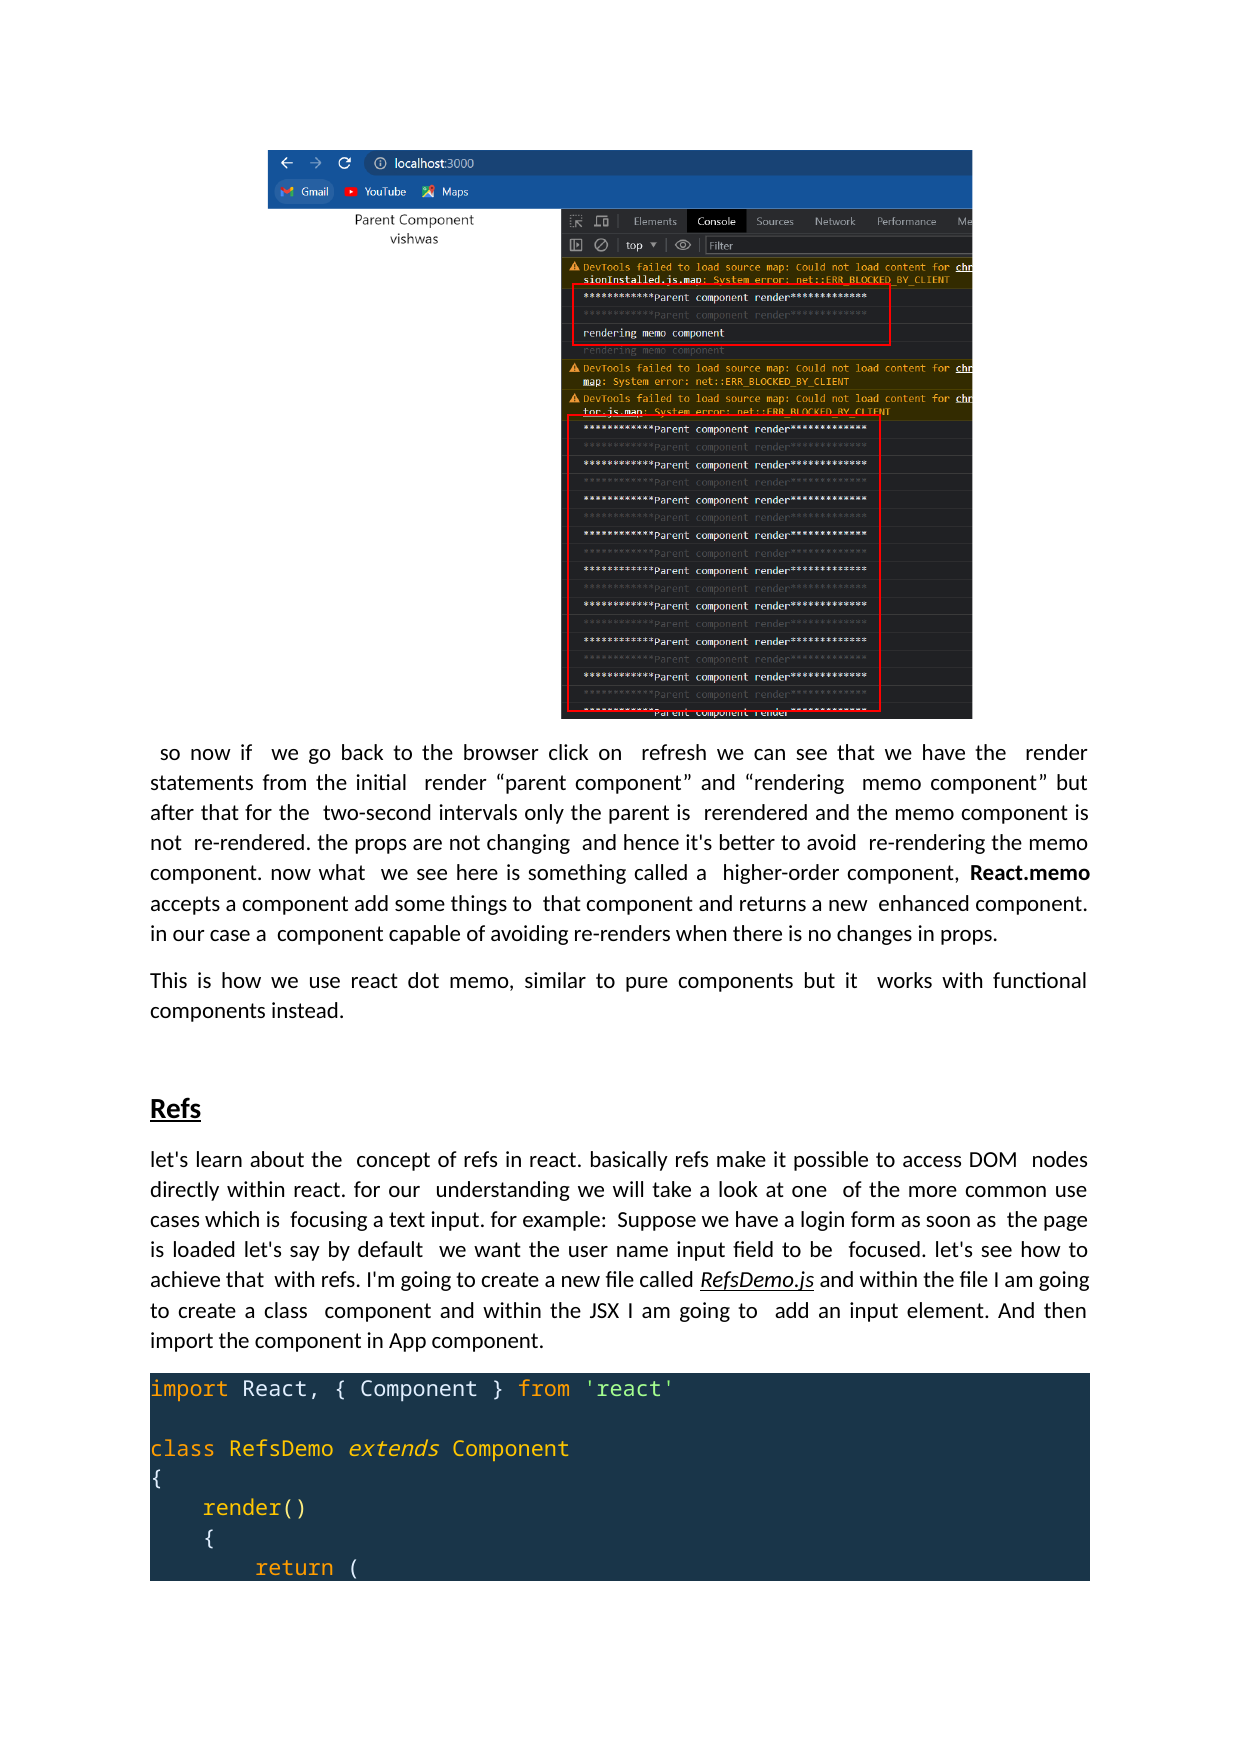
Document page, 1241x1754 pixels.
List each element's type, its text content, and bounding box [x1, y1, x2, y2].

text render() [150, 1492, 1090, 1522]
text { [150, 1462, 1090, 1492]
text let's learn about the concept of refs in react. basically refs make it possible to access DOM nodes directly within react. for our understanding we will take a look at one of the more common use cases which is focusing a text input. for example: Suppose we have a login form as soon as the page is loaded let's say by default we want the user name input field to be focused. let's see how to achieve that with refs. I'm going to create a new file called RefsDemo.js and within the file I am going to create a class component and within the JSX I am going to add an input element. And then import the component in App component. [150, 1145, 1090, 1354]
text return ( [150, 1552, 1090, 1581]
text so now if we go back to the browser click on refresh we can see that we have the render statements from the initial render “parent component” and “rendering memo component” but after that for the two-second intervals only the parent is rerendered and the memo component is not re-rendered. the props are not changing and hence it's better to avoid re-rendering the memo component. now what we see here is something called a higher-order component, React.memo accepts a component add some things to that component and returns a new enhanced component. in our case a component capable of avoiding re-renders when there is no changes in props. [150, 738, 1090, 947]
text class RefsDemo extends Component [150, 1432, 1090, 1462]
text Refs [150, 1090, 1090, 1125]
text import React, { Component } from 'react' [150, 1373, 1090, 1403]
text This is how we use react dot memo, similar to pure components but it works with functional components instead. [150, 966, 1090, 1024]
picture [267, 150, 973, 719]
text { [150, 1522, 1090, 1552]
